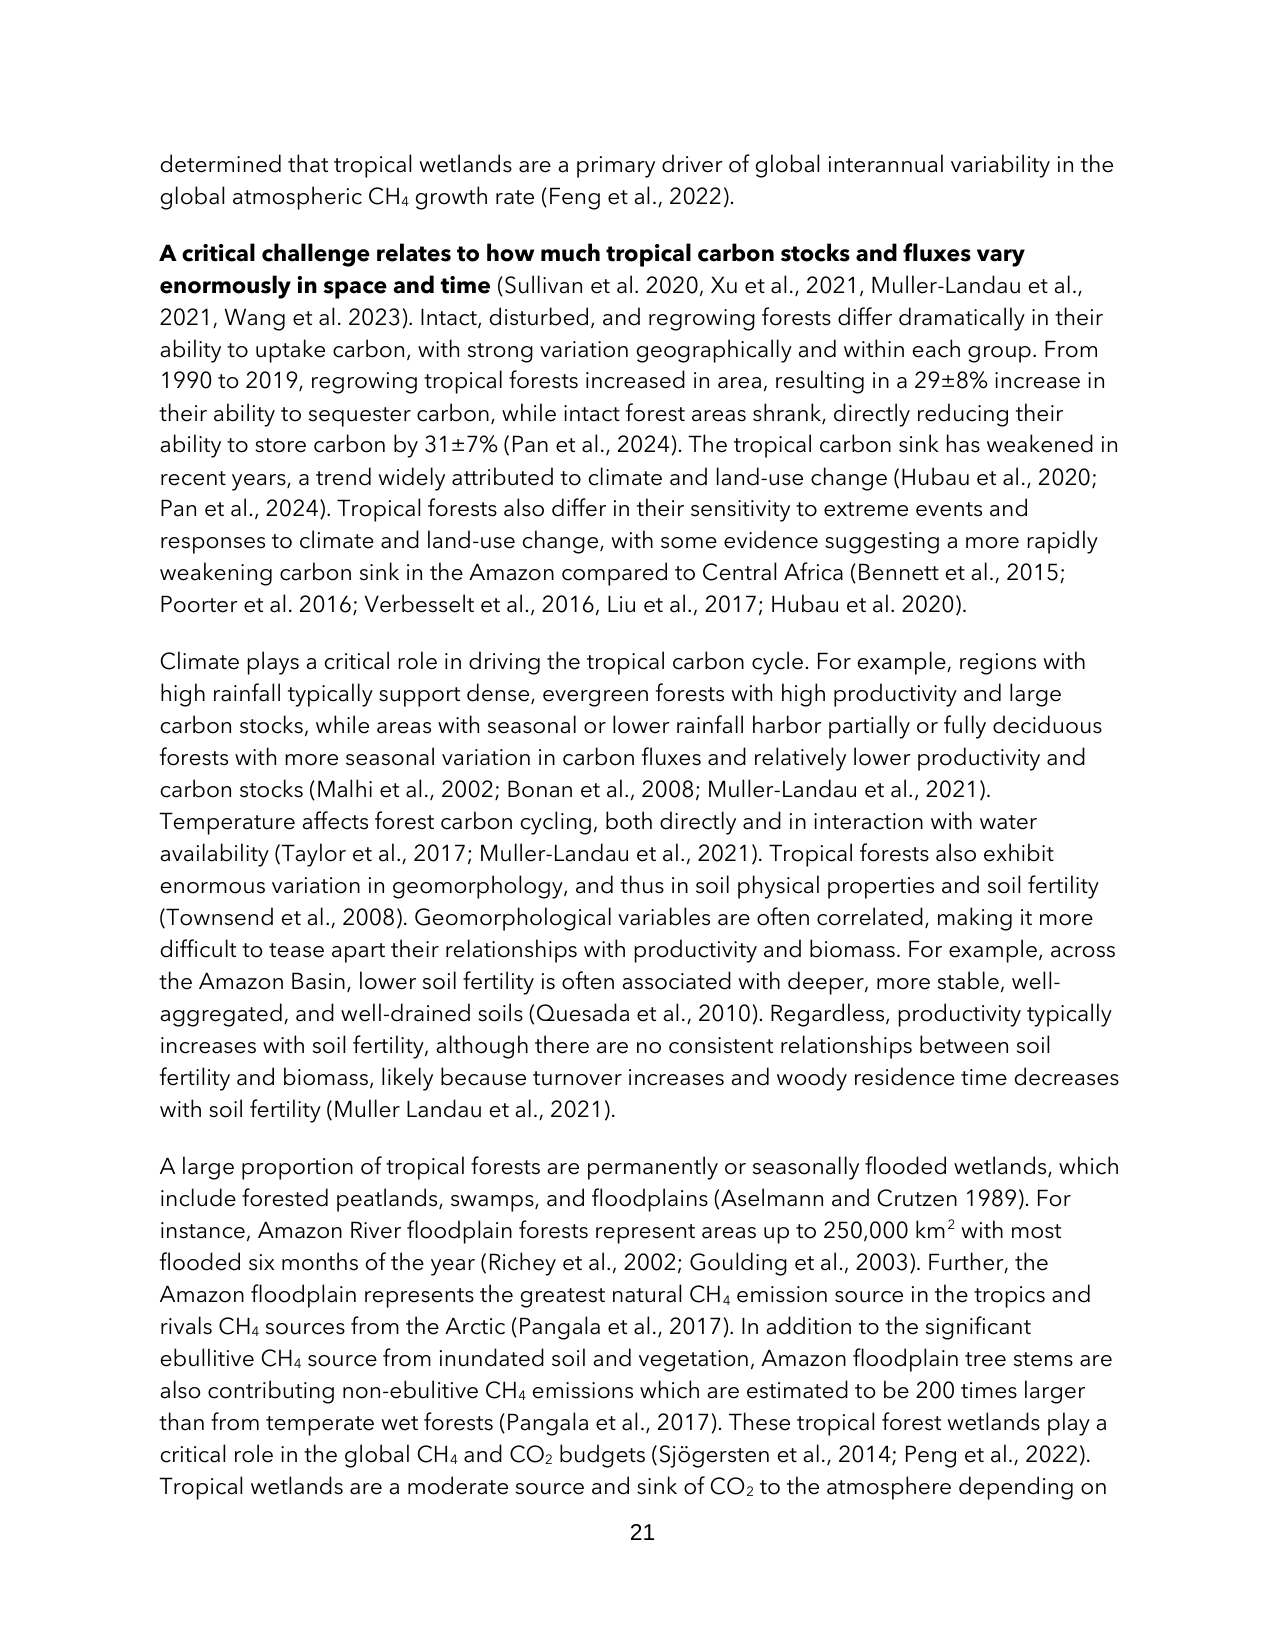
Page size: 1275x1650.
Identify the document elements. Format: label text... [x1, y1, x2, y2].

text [159, 150, 1125, 210]
text Climate plays a critical role in driving the tropical carbon cycle. For example, regions with high rainfall typically support dense, evergreen forests with high productivity and large carbon stocks, while areas with seasonal or lower rainfall harbor partially or fully deciduous forests with more seasonal variation in carbon fluxes and relatively lower productivity and carbon stocks (Malhi et al., 2002; Bonan et al., 2008; Muller-Landau et al., 2021). Temperature affects forest carbon cycling, both directly and in interaction with water availability (Taylor et al., 2017; Muller-Landau et al., 2021). Tropical forests also exhibit enormous variation in geomorphology, and thus in soil physical properties and soil fertility (Townsend et al., 2008). Geomorphological variables are often correlated, making it more difficult to tease apart their relationships with productivity and biomass. For example, across the Amazon Basin, lower soil fertility is often associated with deeper, more stable, well-aggregated, and well-drained soils (Quesada et al., 2010). Regardless, productivity typically increases with soil fertility, although there are no consistent relationships between soil fertility and biomass, likely because turnover increases and woody residence time decreases with soil fertility (Muller Landau et al., 2021). [159, 648, 1125, 1123]
text A critical challenge relates to how much tropical carbon stocks and fluxes vary enormously in space and time (Sullivan et al. 2020, Xu et al., 2021, Muller-Landau et al., 2021, Wang et al. 2023). Intact, disturbed, and regrowing forests differ dramatically in their ability to uptake carbon, with strong variation geographically and within each group. From 1990 to 2019, regrowing tropical forests increased in area, resulting in a 29±8% increase in their ability to sequester carbon, while intact forest areas shrank, directly reducing their ability to store carbon by 31±7% (Pan et al., 2024). The tropical carbon sink has weakened in recent years, a trend widely attributed to climate and land-use change (Hubau et al., 2020; Pan et al., 2024). Tropical forests also differ in their sensitivity to extreme events and responses to climate and land-use change, with some evidence suggesting a more rapidly weakening carbon sink in the Amazon compared to Central Africa (Bennett et al., 2015; Poorter et al. 2016; Verbesselt et al., 2016, Liu et al., 2017; Hubau et al. 2020). [159, 239, 1125, 618]
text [159, 1152, 1125, 1500]
